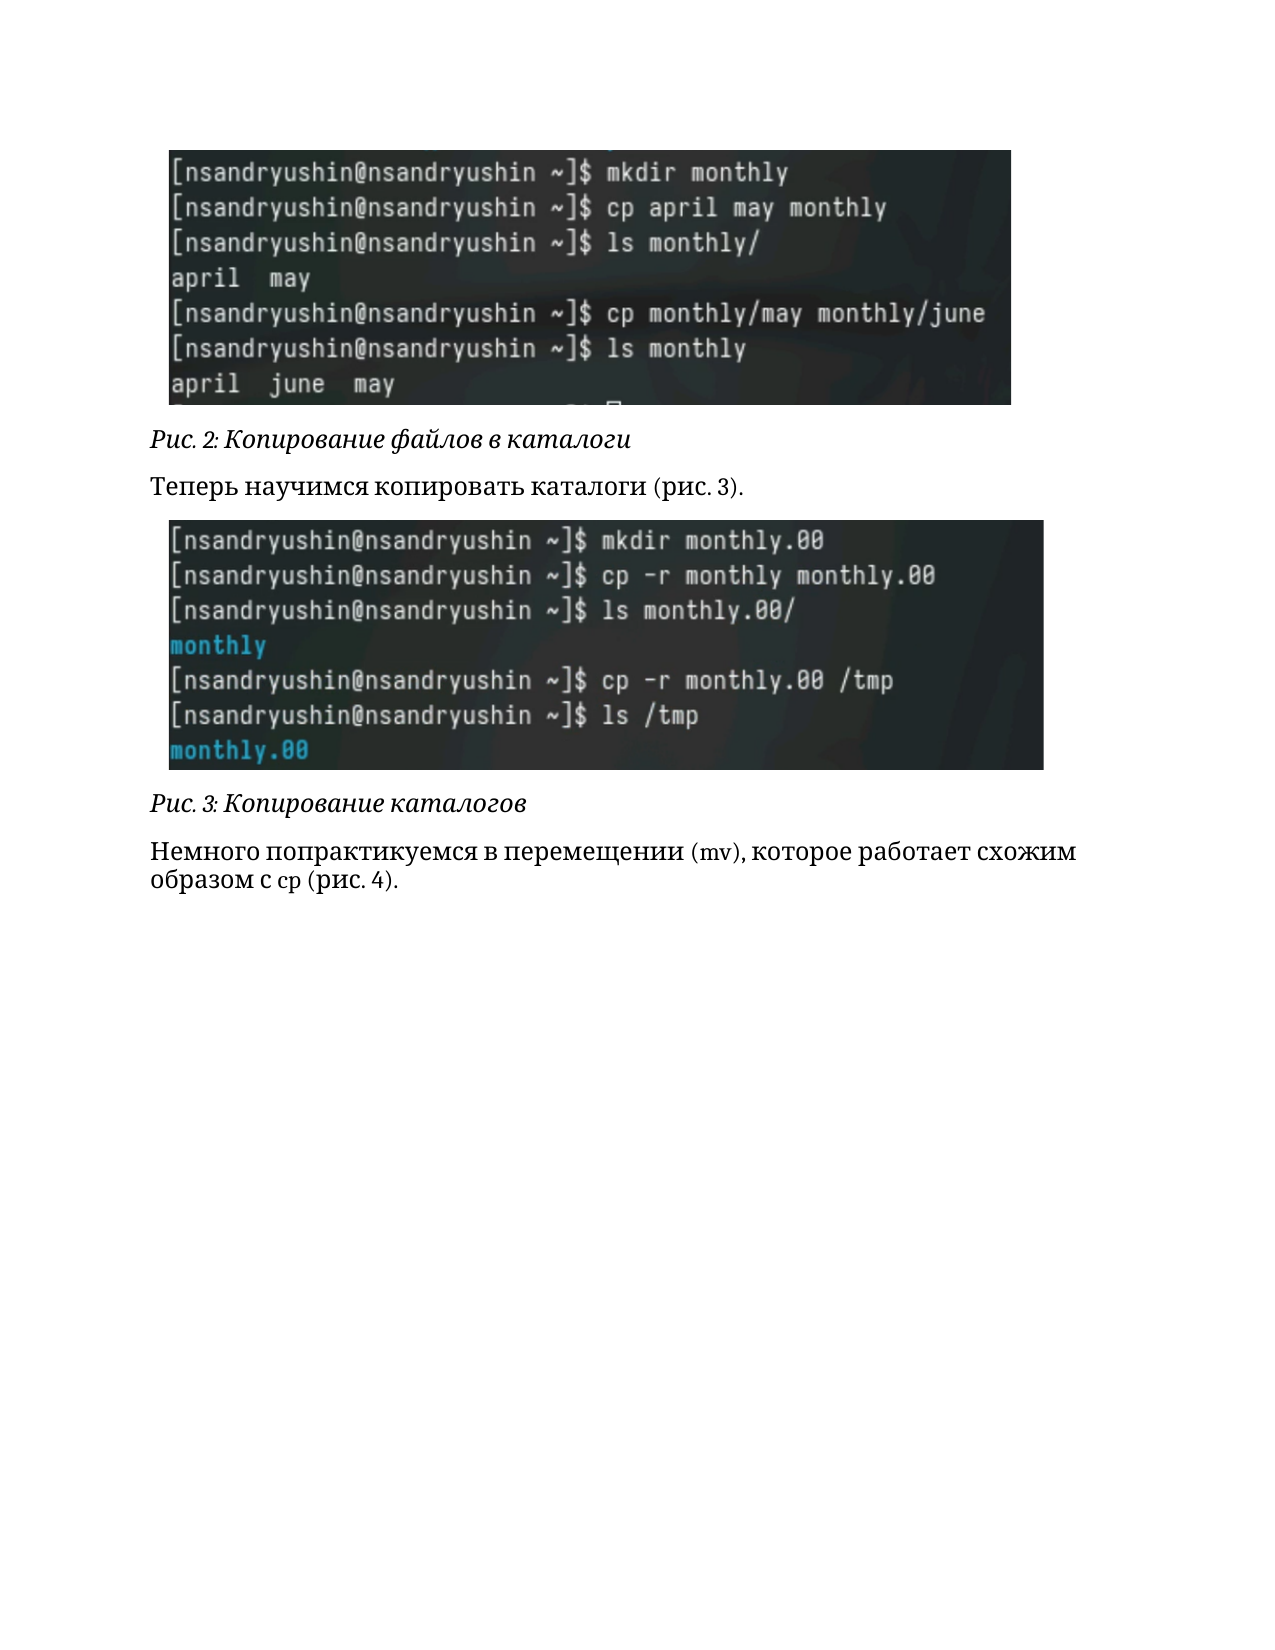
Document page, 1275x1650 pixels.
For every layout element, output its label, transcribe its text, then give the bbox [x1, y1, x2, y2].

picture [168, 150, 1012, 405]
picture [168, 520, 1044, 770]
text Теперь научимся копировать каталоги (рис. 3). [150, 473, 1125, 502]
text Немного попрактикуемся в перемещении (mv), которое работает схожим образом с cp (рис. 4). [150, 838, 1125, 895]
text Рис. 3: Копирование каталогов [150, 790, 1125, 819]
text Рис. 2: Копирование файлов в каталоги [150, 426, 1125, 454]
